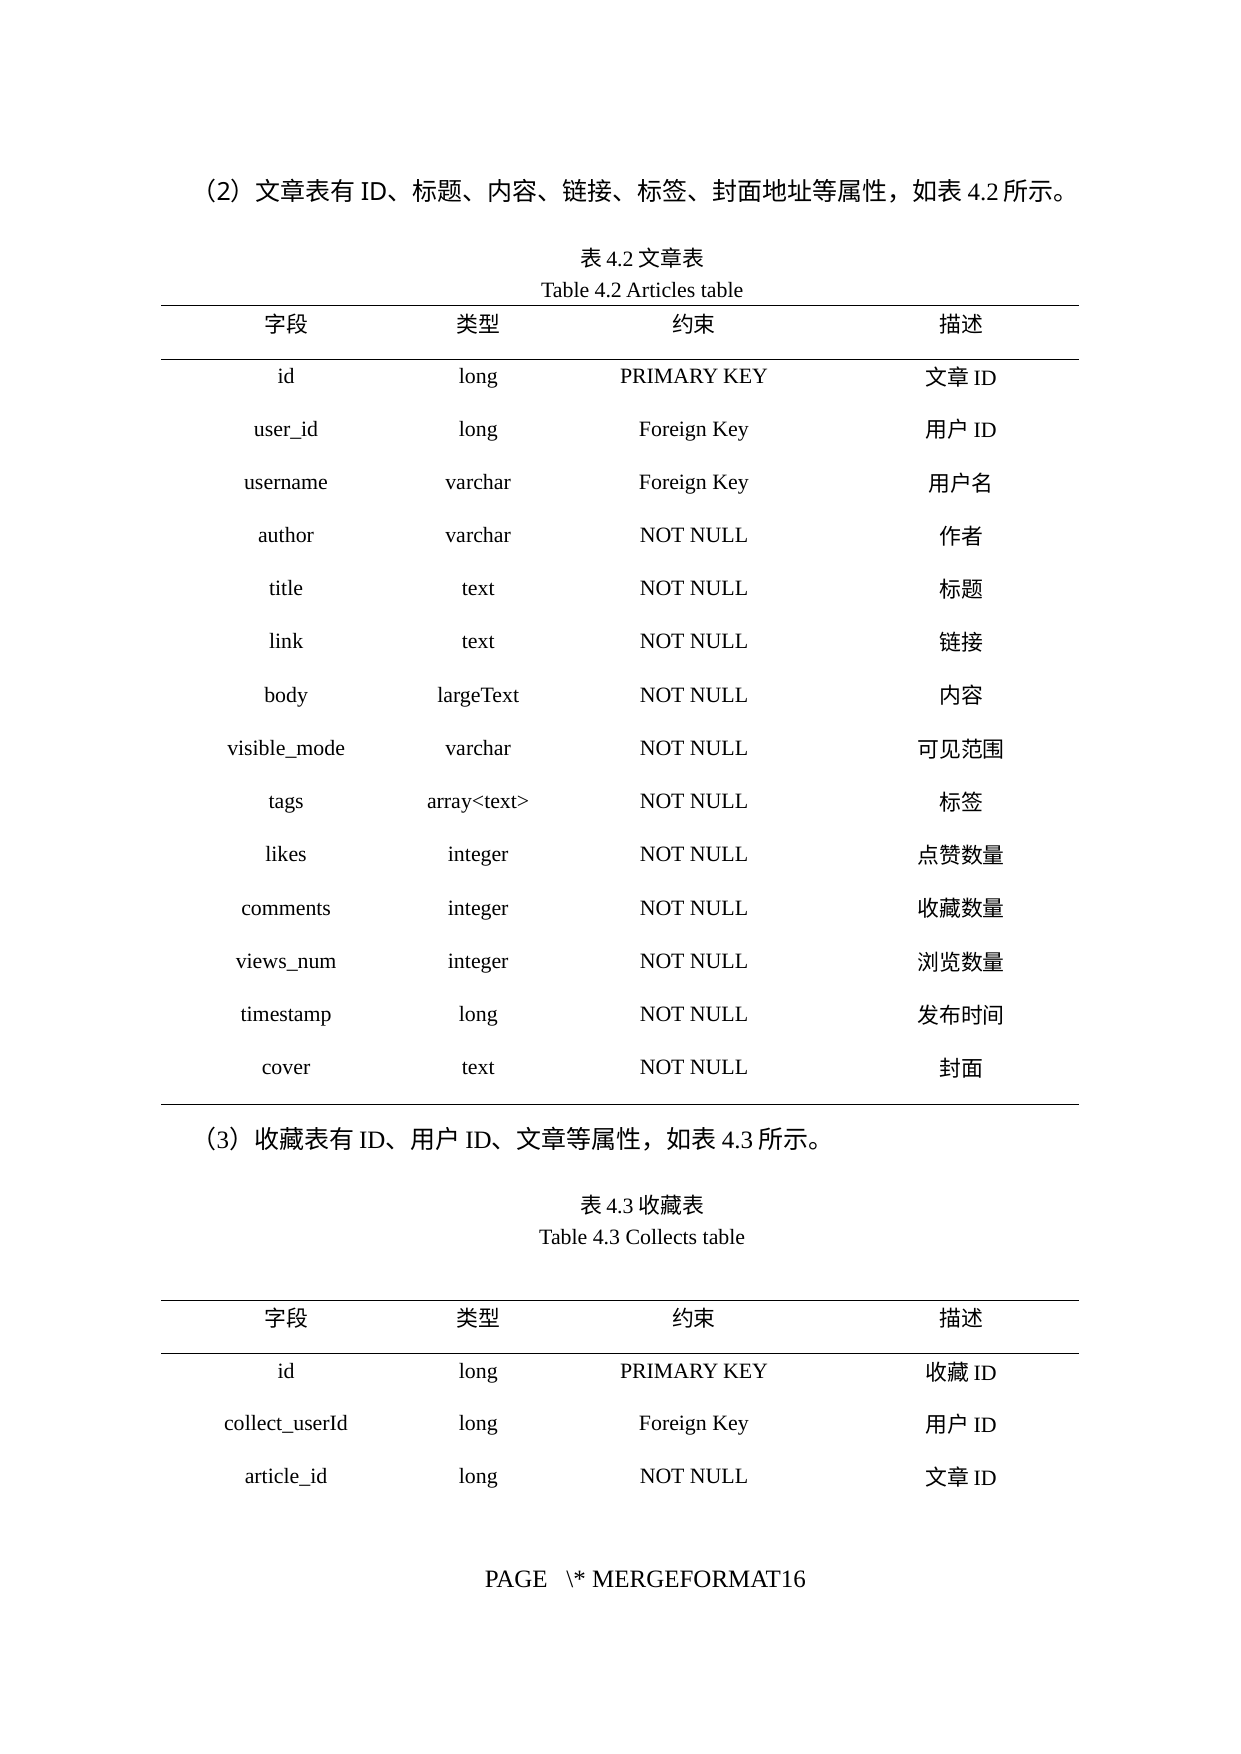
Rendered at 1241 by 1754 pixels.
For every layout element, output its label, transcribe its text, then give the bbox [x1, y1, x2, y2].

table_cell integer [367, 891, 545, 944]
table_cell long [367, 1406, 545, 1459]
table_cell author [161, 518, 367, 572]
text 表4.2 文章表 [148, 240, 1093, 273]
table_cell 可见范围 [799, 731, 1079, 784]
table_cell integer [367, 944, 545, 997]
table_header 约束 [545, 1301, 798, 1353]
table_cell Foreign Key [545, 1406, 798, 1459]
table_header 描述 [799, 306, 1079, 359]
table_cell 收藏ID [799, 1354, 1079, 1406]
table_header 字段 [161, 306, 367, 359]
table_header 类型 [367, 1301, 545, 1353]
table_cell collect_userId [161, 1406, 367, 1459]
table_cell NOT NULL [545, 891, 798, 944]
table_cell NOT NULL [545, 678, 798, 731]
table_cell id [161, 360, 367, 412]
table_cell 封面 [799, 1051, 1079, 1104]
table_cell 内容 [799, 678, 1079, 731]
table_cell 文章ID [799, 1460, 1079, 1513]
table_cell 作者 [799, 518, 1079, 572]
table_cell 收藏数量 [799, 891, 1079, 944]
table_cell 浏览数量 [799, 944, 1079, 997]
table_cell NOT NULL [545, 785, 798, 838]
table_cell body [161, 678, 367, 731]
table_cell comments [161, 891, 367, 944]
table_cell NOT NULL [545, 838, 798, 891]
text Table 4.2 Articles table [148, 273, 1093, 305]
table_cell text [367, 1051, 545, 1104]
table_cell username [161, 465, 367, 518]
table_cell visible_mode [161, 731, 367, 784]
table_cell text [367, 572, 545, 625]
text 表4.3 收藏表 [148, 1188, 1093, 1221]
table_cell 点赞数量 [799, 838, 1079, 891]
table_cell likes [161, 838, 367, 891]
table_cell id [161, 1354, 367, 1406]
text （3）收藏表有ID、用户ID、文章等属性，如表4.3所示。 [148, 1105, 1093, 1170]
table_header 描述 [799, 1301, 1079, 1353]
table_cell array<text> [367, 785, 545, 838]
table_cell 用户ID [799, 412, 1079, 465]
table_cell tags [161, 785, 367, 838]
table_cell varchar [367, 465, 545, 518]
table_cell integer [367, 838, 545, 891]
text （2）文章表有ID、标题、内容、链接、标签、封面地址等属性，如表4.2所示。 [148, 157, 1093, 222]
table_cell views_num [161, 944, 367, 997]
table_cell varchar [367, 518, 545, 572]
table_cell long [367, 412, 545, 465]
table_cell 用户ID [799, 1406, 1079, 1459]
table_header 约束 [545, 306, 798, 359]
table_cell 用户名 [799, 465, 1079, 518]
table_cell NOT NULL [545, 731, 798, 784]
table_cell text [367, 625, 545, 678]
table_cell long [367, 998, 545, 1051]
table_cell PRIMARY KEY [545, 1354, 798, 1406]
table_cell 链接 [799, 625, 1079, 678]
table_cell user_id [161, 412, 367, 465]
table_cell NOT NULL [545, 1051, 798, 1104]
table_cell link [161, 625, 367, 678]
table_cell NOT NULL [545, 944, 798, 997]
table_header 字段 [161, 1301, 367, 1353]
table_cell NOT NULL [545, 518, 798, 572]
table_cell long [367, 1354, 545, 1406]
table_cell NOT NULL [545, 998, 798, 1051]
table_cell PRIMARY KEY [545, 360, 798, 412]
table_cell 标签 [799, 785, 1079, 838]
table_cell 标题 [799, 572, 1079, 625]
table_cell NOT NULL [545, 1460, 798, 1513]
table_cell Foreign Key [545, 465, 798, 518]
table_cell varchar [367, 731, 545, 784]
table_cell largeText [367, 678, 545, 731]
table_cell timestamp [161, 998, 367, 1051]
text Table 4.3 Collects table [148, 1221, 1093, 1253]
table_cell article_id [161, 1460, 367, 1513]
table_cell 发布时间 [799, 998, 1079, 1051]
table_cell NOT NULL [545, 572, 798, 625]
table_cell 文章ID [799, 360, 1079, 412]
table_cell cover [161, 1051, 367, 1104]
table_cell long [367, 360, 545, 412]
table_cell NOT NULL [545, 625, 798, 678]
table_cell Foreign Key [545, 412, 798, 465]
table_cell title [161, 572, 367, 625]
table_header 类型 [367, 306, 545, 359]
table_cell long [367, 1460, 545, 1513]
